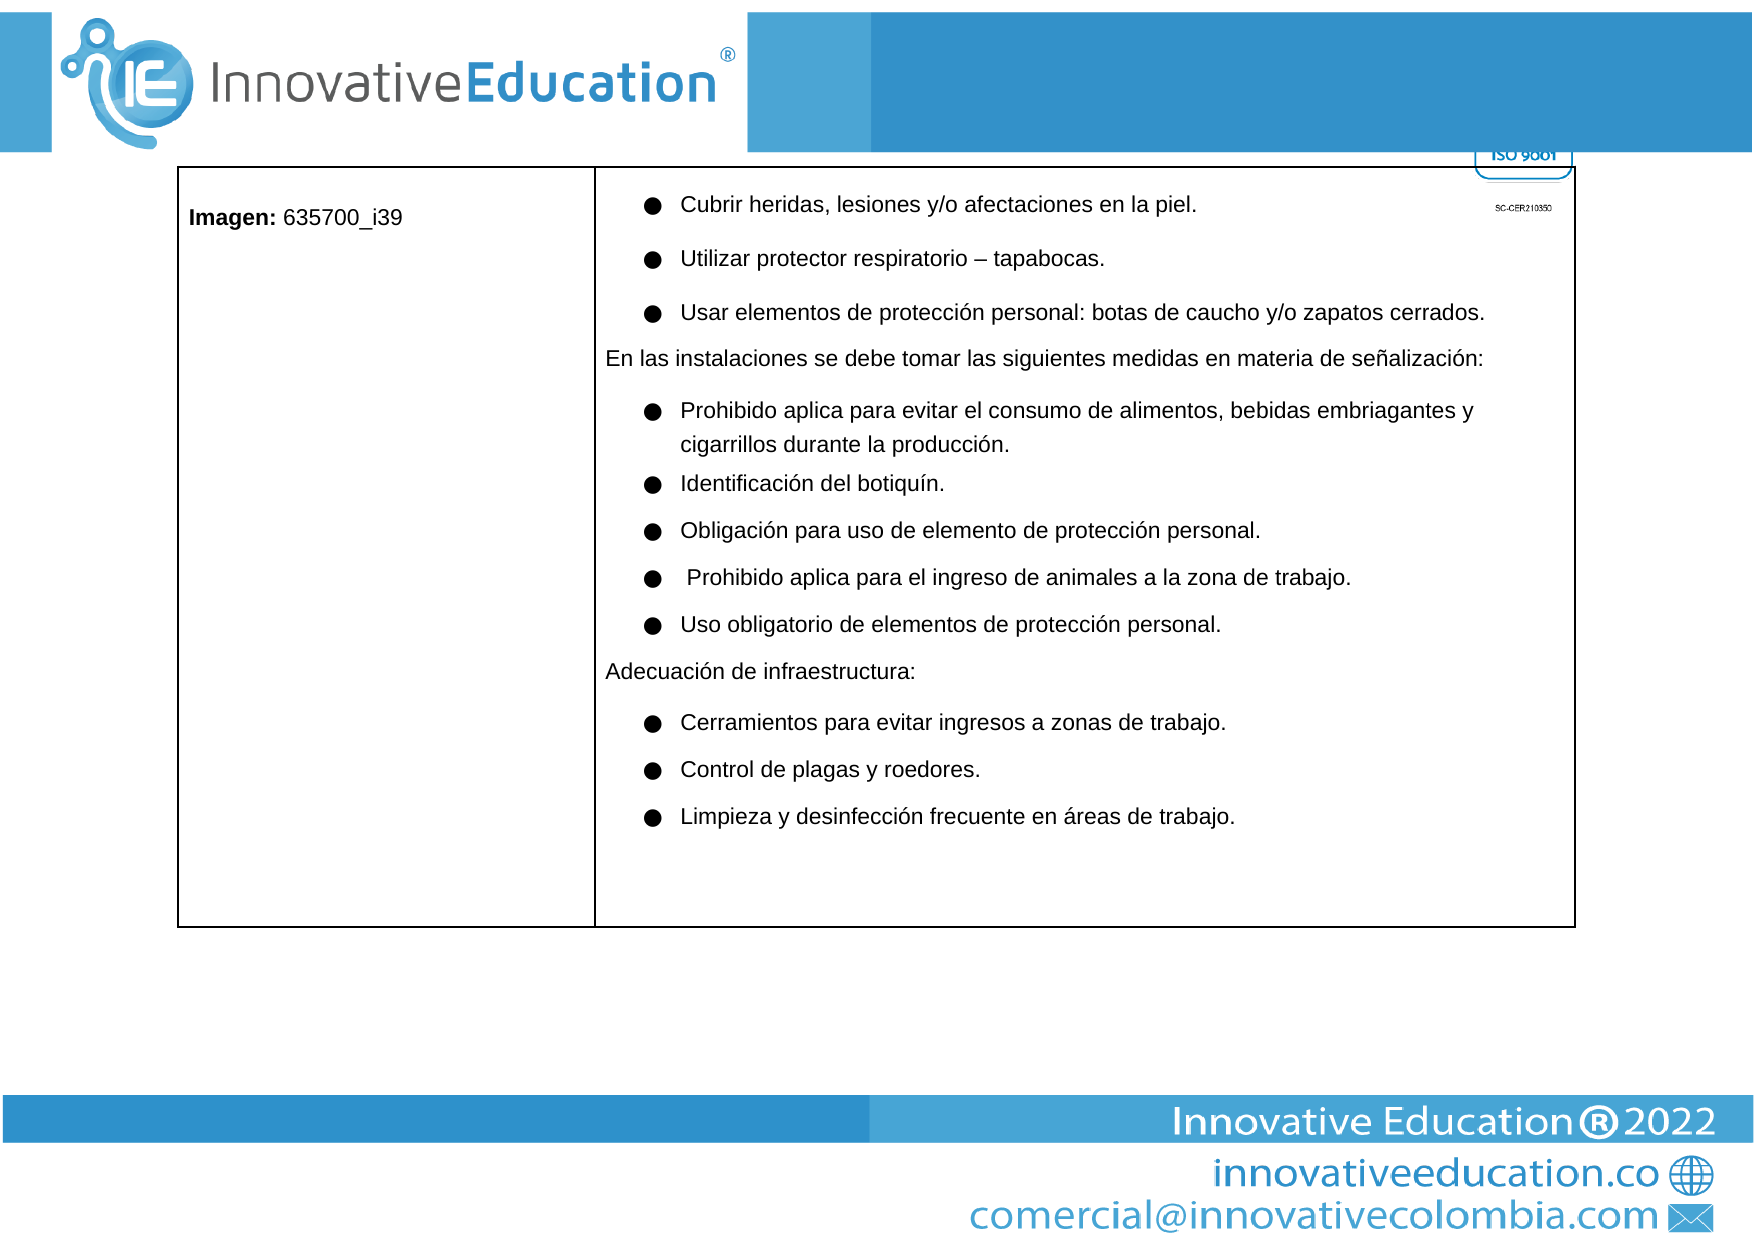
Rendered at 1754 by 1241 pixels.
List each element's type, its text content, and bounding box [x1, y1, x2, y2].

table_cell Imagen: 635700_i39 [179, 168, 594, 926]
picture [0, 0, 1752, 166]
picture [2, 1093, 1754, 1239]
